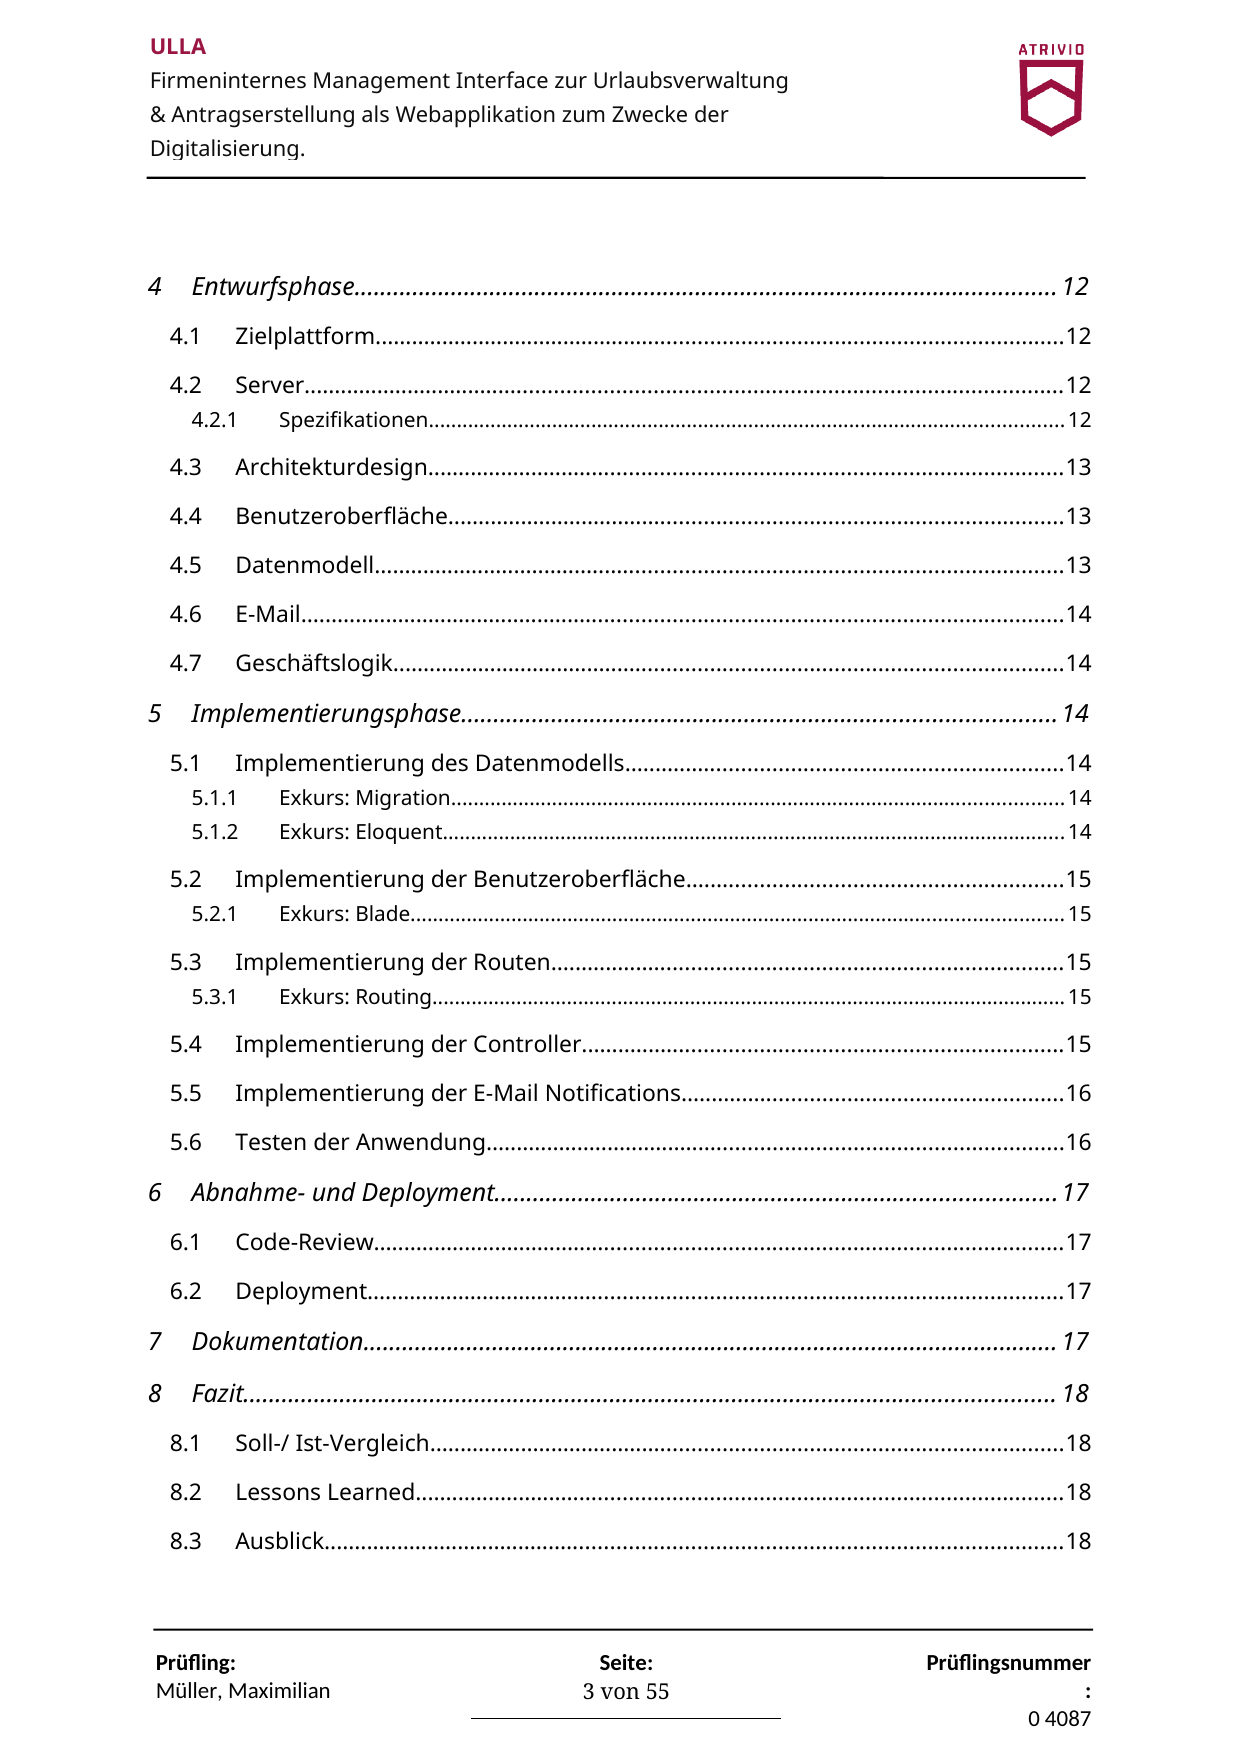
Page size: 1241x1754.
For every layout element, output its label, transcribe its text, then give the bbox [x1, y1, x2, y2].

text 5.1 Implementierung des Datenmodells 14 [169, 747, 1093, 778]
text 4.6 E-Mail 14 [169, 598, 1093, 629]
text 5.4 Implementierung der Controller 15 [169, 1028, 1093, 1059]
picture [1008, 33, 1094, 147]
text 6 Abnahme- und Deployment 17 [148, 1174, 1093, 1208]
text 5.3.1 Exkurs: Routing 15 [191, 982, 1093, 1010]
text 8 Fazit 18 [148, 1376, 1093, 1409]
text 5.2.1 Exkurs: Blade 15 [191, 899, 1093, 928]
text 4.1 Zielplattform 12 [169, 320, 1093, 351]
text 4.2 Server 12 [169, 369, 1093, 400]
text 5.6 Testen der Anwendung 16 [169, 1126, 1093, 1157]
text 6.1 Code-Review 17 [169, 1226, 1093, 1257]
text 5.1.1 Exkurs: Migration 14 [191, 783, 1093, 812]
text 4 Entwurfsphase 12 [148, 268, 1093, 302]
text 7 Dokumentation 17 [148, 1324, 1093, 1358]
text 5.1.2 Exkurs: Eloquent 14 [191, 817, 1093, 846]
text 5 Implementierungsphase 14 [148, 696, 1093, 729]
text 4.3 Architekturdesign 13 [169, 451, 1093, 482]
text 8.1 Soll-/ Ist-Vergleich 18 [169, 1427, 1093, 1458]
text 4.5 Datenmodell 13 [169, 549, 1093, 580]
text 4.2.1 Spezifikationen 12 [191, 405, 1093, 434]
text 4.4 Benutzeroberfläche 13 [169, 500, 1093, 531]
text 8.2 Lessons Learned 18 [169, 1476, 1093, 1507]
text 6.2 Deployment 17 [169, 1275, 1093, 1306]
text 5.5 Implementierung der E-Mail Notifications 16 [169, 1077, 1093, 1108]
text 5.3 Implementierung der Routen 15 [169, 946, 1093, 977]
text 5.2 Implementierung der Benutzeroberfläche 15 [169, 863, 1093, 894]
text 4.7 Geschäftslogik 14 [169, 647, 1093, 678]
text 8.3 Ausblick 18 [169, 1525, 1093, 1556]
